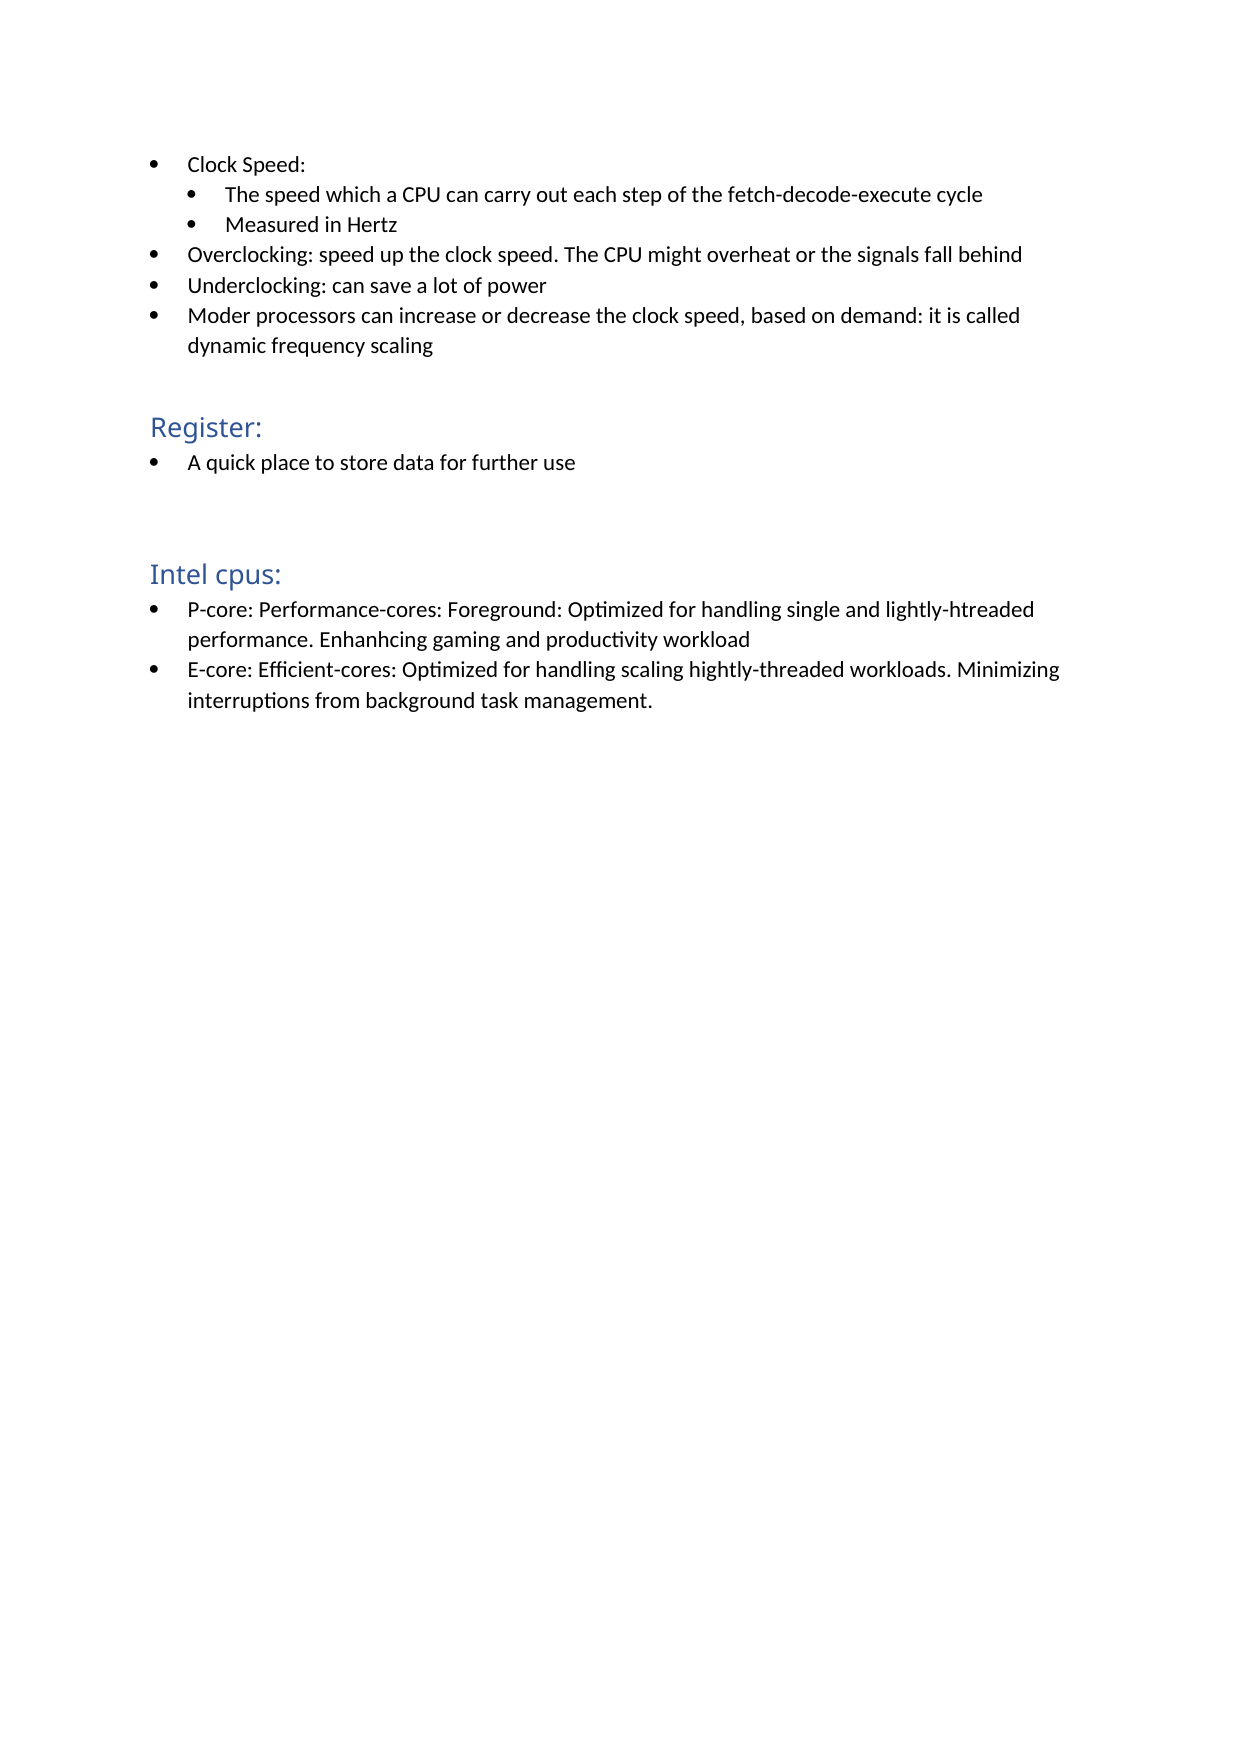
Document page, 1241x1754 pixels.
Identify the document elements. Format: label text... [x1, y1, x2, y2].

list Moder processors can increase or decrease the clock speed, based on demand: it is called dynamic frequency scaling [150, 301, 1090, 359]
list Clock Speed: [150, 150, 1090, 178]
list Underclocking: can save a lot of power [150, 271, 1090, 299]
list The speed which a CPU can carry out each step of the fetch-decode-execute cycle [187, 180, 1090, 208]
list Overclocking: speed up the clock speed. The CPU might overheat or the signals fall behind [150, 241, 1090, 269]
list E-core: Efficient-cores: Optimized for handling scaling hightly-threaded workloads. Minimizing interruptions from background task management. [150, 656, 1090, 714]
subtitle Intel cpus: [150, 555, 1090, 592]
subtitle Register: [150, 408, 1090, 445]
list A quick place to store data for further use [150, 448, 1090, 476]
list Measured in Hertz [187, 210, 1090, 238]
list P-core: Performance-cores: Foreground: Optimized for handling single and lightly-htreaded performance. Enhanhcing gaming and productivity workload [150, 595, 1090, 653]
